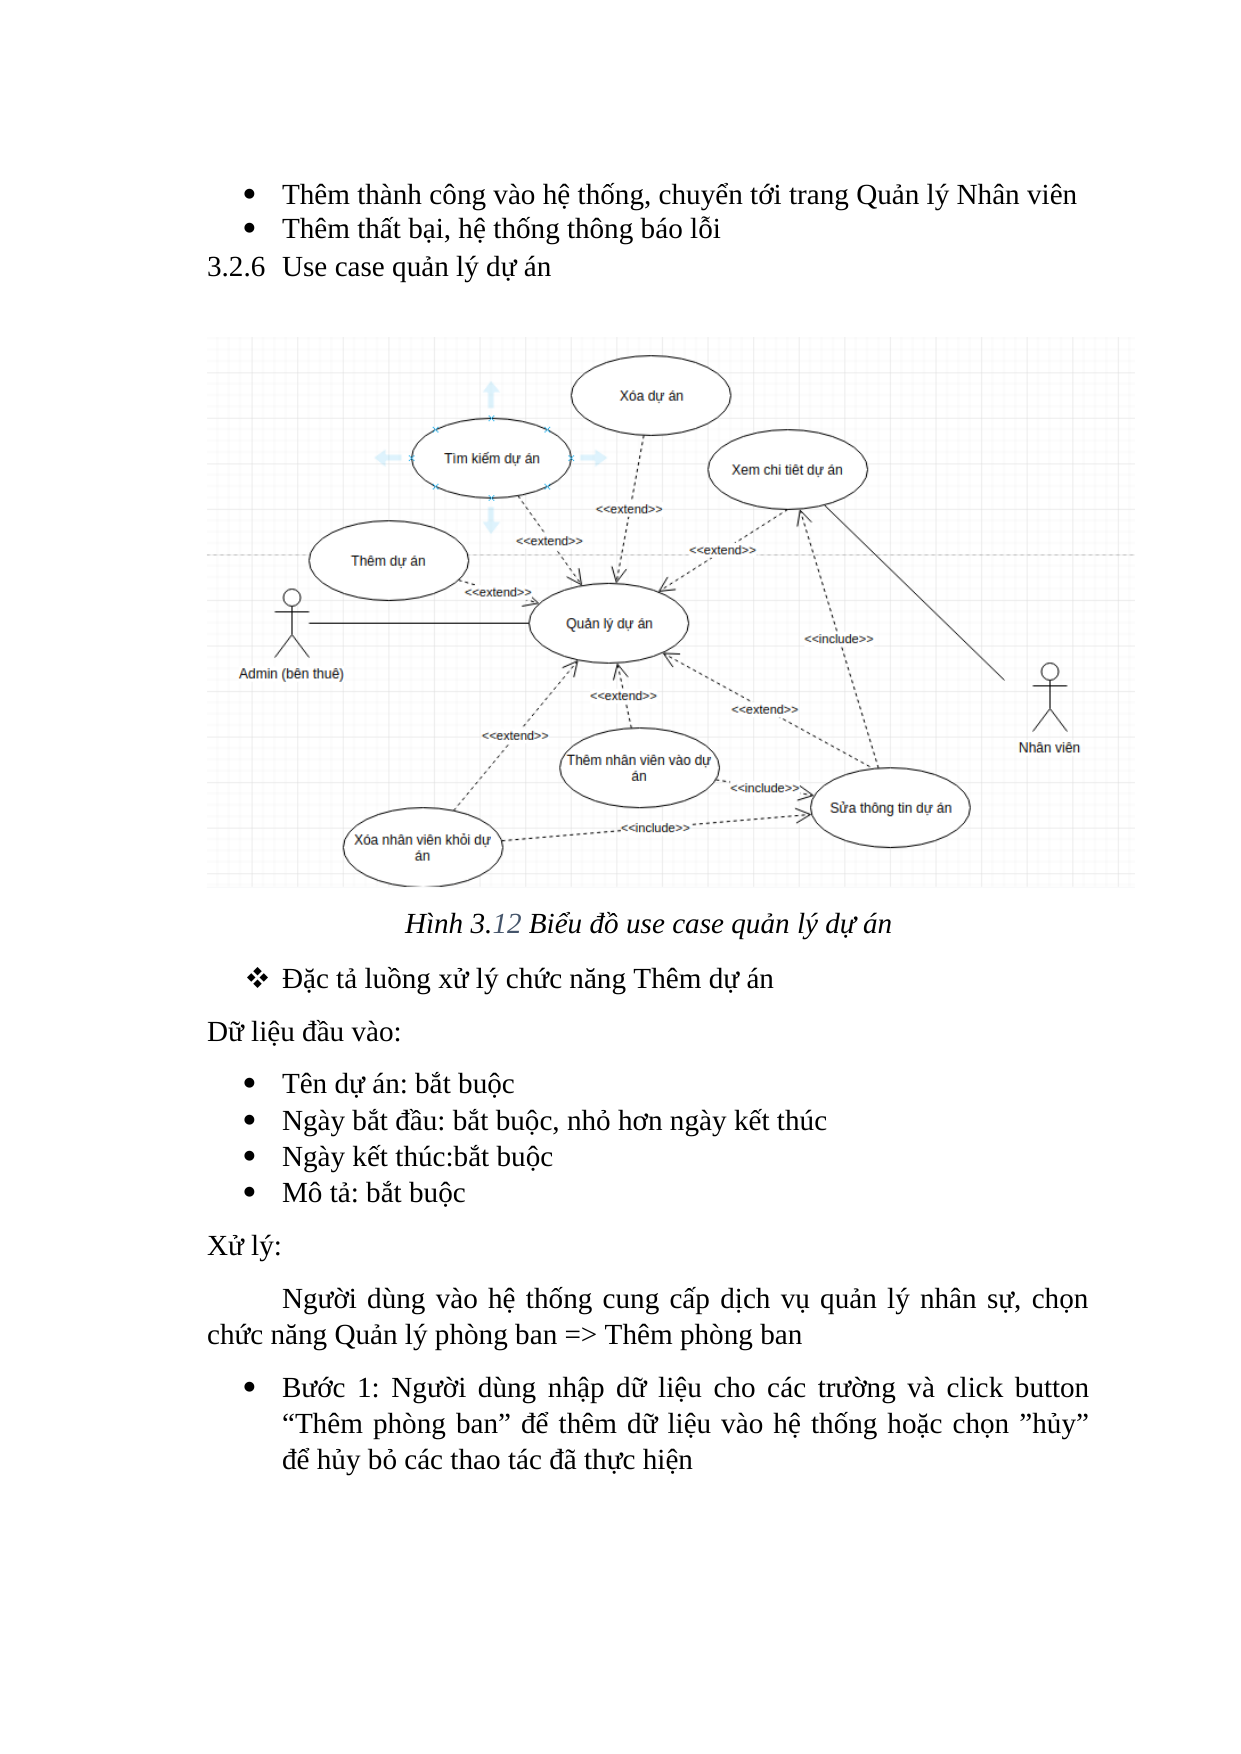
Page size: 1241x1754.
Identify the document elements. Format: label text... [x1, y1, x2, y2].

list Ngày kết thúc:bắt buộc [244, 1139, 1090, 1173]
subtitle Use case quản lý dự án [207, 249, 1090, 282]
picture [206, 337, 1135, 888]
list Ngày bắt đầu: bắt buộc, nhỏ hơn ngày kết thúc [244, 1103, 1090, 1136]
list Tên dự án: bắt buộc [244, 1067, 1090, 1100]
text Xử lý: [207, 1228, 1090, 1262]
list Bước 1: Người dùng nhập dữ liệu cho các trường và click button “Thêm phòng ban” để thêm dữ liệu vào hệ thống hoặc chọn ”hủy” để hủy bỏ các thao tác đã thực hiện [244, 1370, 1090, 1476]
list Mô tả: bắt buộc [244, 1175, 1090, 1209]
text Dữ liệu đầu vào: [207, 1014, 1090, 1047]
list Thêm thất bại, hệ thống thông báo lỗi [244, 211, 1090, 244]
list Đặc tả luồng xử lý chức năng Thêm dự án [244, 961, 1090, 994]
list Thêm thành công vào hệ thống, chuyển tới trang Quản lý Nhân viên [244, 177, 1090, 211]
text Người dùng vào hệ thống cung cấp dịch vụ quản lý nhân sự, chọn chức năng Quản lý phòng ban => Thêm phòng ban [207, 1281, 1090, 1351]
text Hình 3.12 Biểu đồ use case quản lý dự án [207, 906, 1090, 940]
